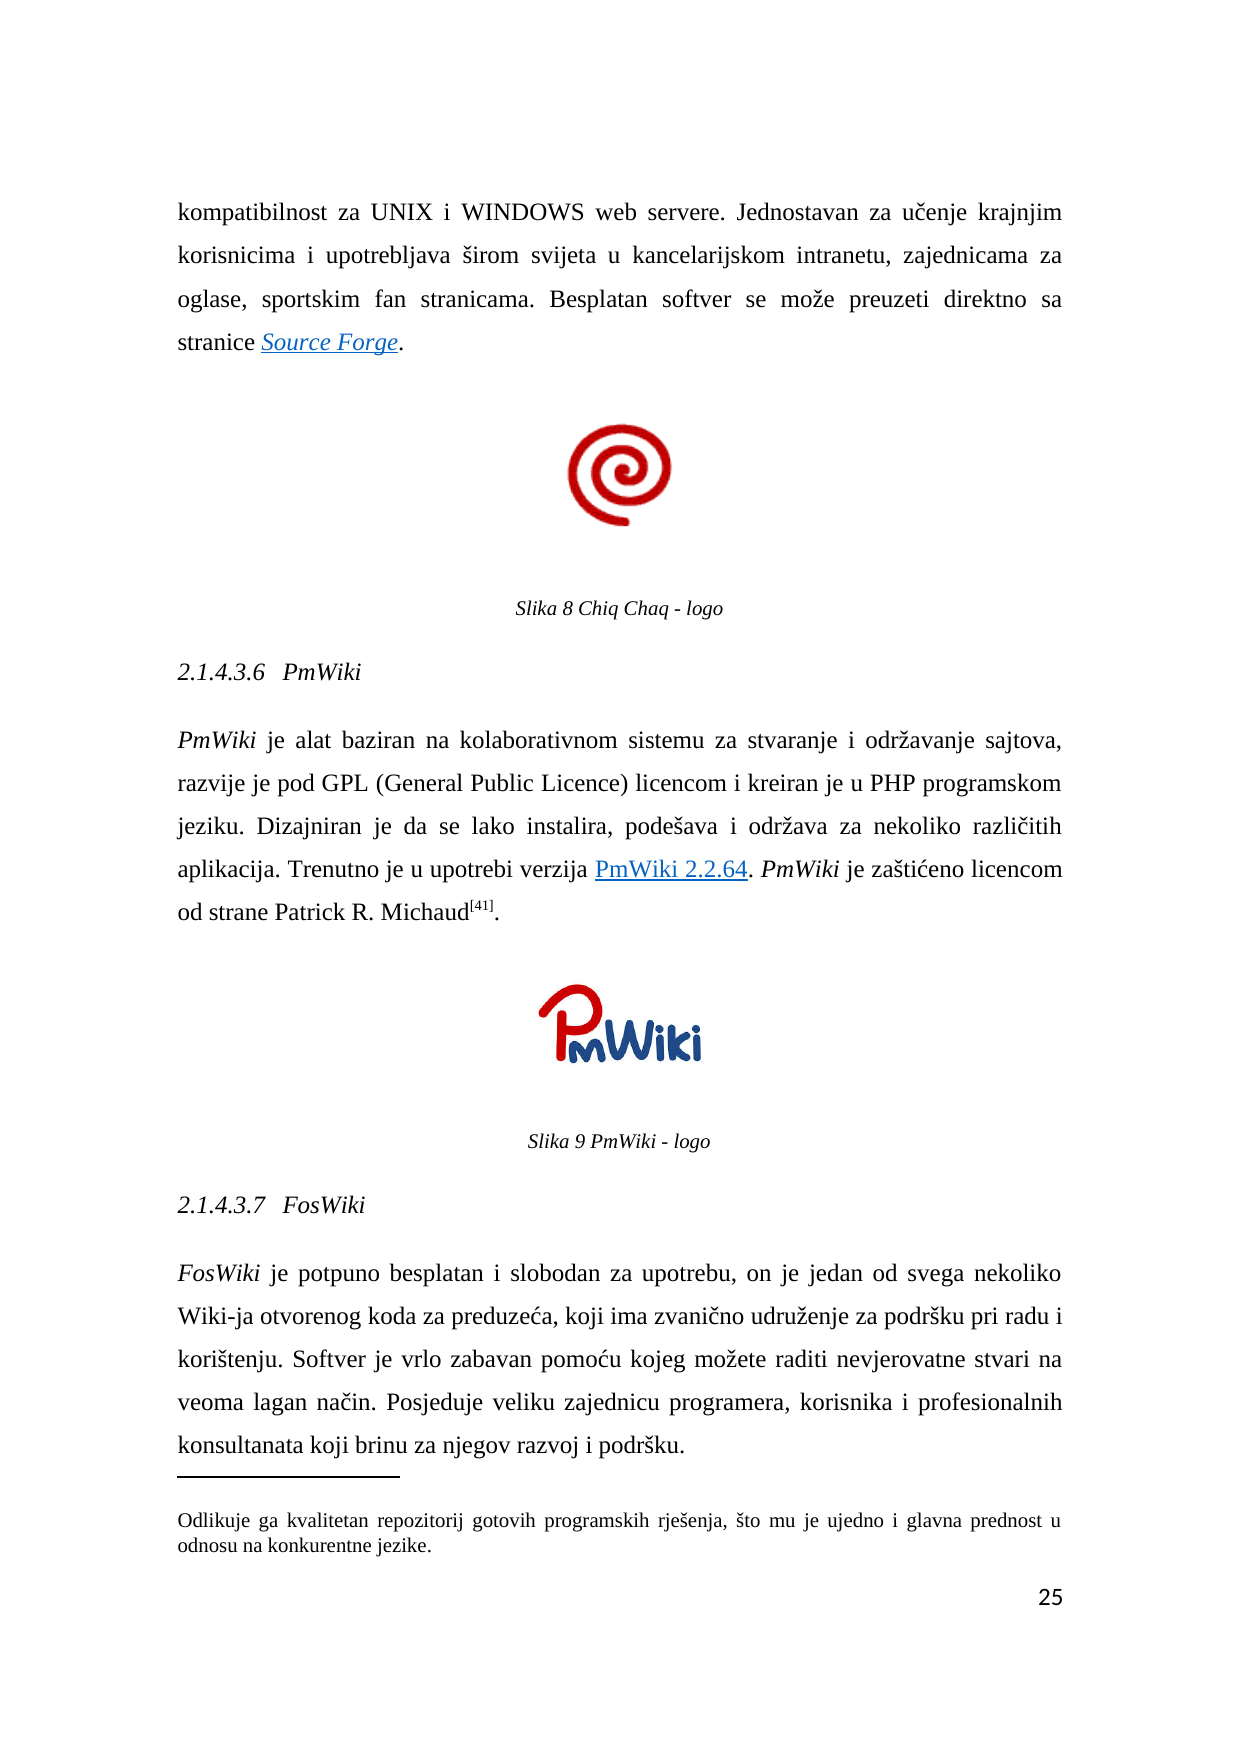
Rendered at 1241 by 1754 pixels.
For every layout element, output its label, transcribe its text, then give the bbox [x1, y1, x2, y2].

text Slika 9 PmWiki - logo [177, 1129, 1063, 1153]
subtitle FosWiki [177, 1190, 1063, 1218]
picture [528, 975, 708, 1076]
text Slika 8 Chiq Chaq - logo [177, 596, 1063, 619]
text PmWiki je alat baziran na kolaborativnom sistemu za stvaranje i održavanje sajtova, razvije je pod GPL (General Public Licence) licencom i kreiran je u PHP programskom jeziku. Dizajniran je da se lako instalira, podešava i održava za nekoliko različitih aplikacija. Trenutno je u upotrebi verzija PmWiki 2.2.64. PmWiki je zaštićeno licencom od strane Patrick R. Michaud[41]. [177, 725, 1063, 926]
subtitle PmWiki [177, 657, 1063, 685]
text FosWiki je potpuno besplatan i slobodan za upotrebu, on je jedan od svega nekoliko Wiki-ja otvorenog koda za preduzeća, koji ima zvanično udruženje za podršku pri radu i korištenju. Softver je vrlo zabavan pomoću kojeg možete raditi nevjerovatne stvari na veoma lagan način. Posjeduje veliku zajednicu programera, korisnika i profesionalnih konsultanata koji brinu za njegov razvoj i podršku. [177, 1258, 1063, 1459]
picture [562, 418, 678, 534]
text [177, 197, 1063, 356]
